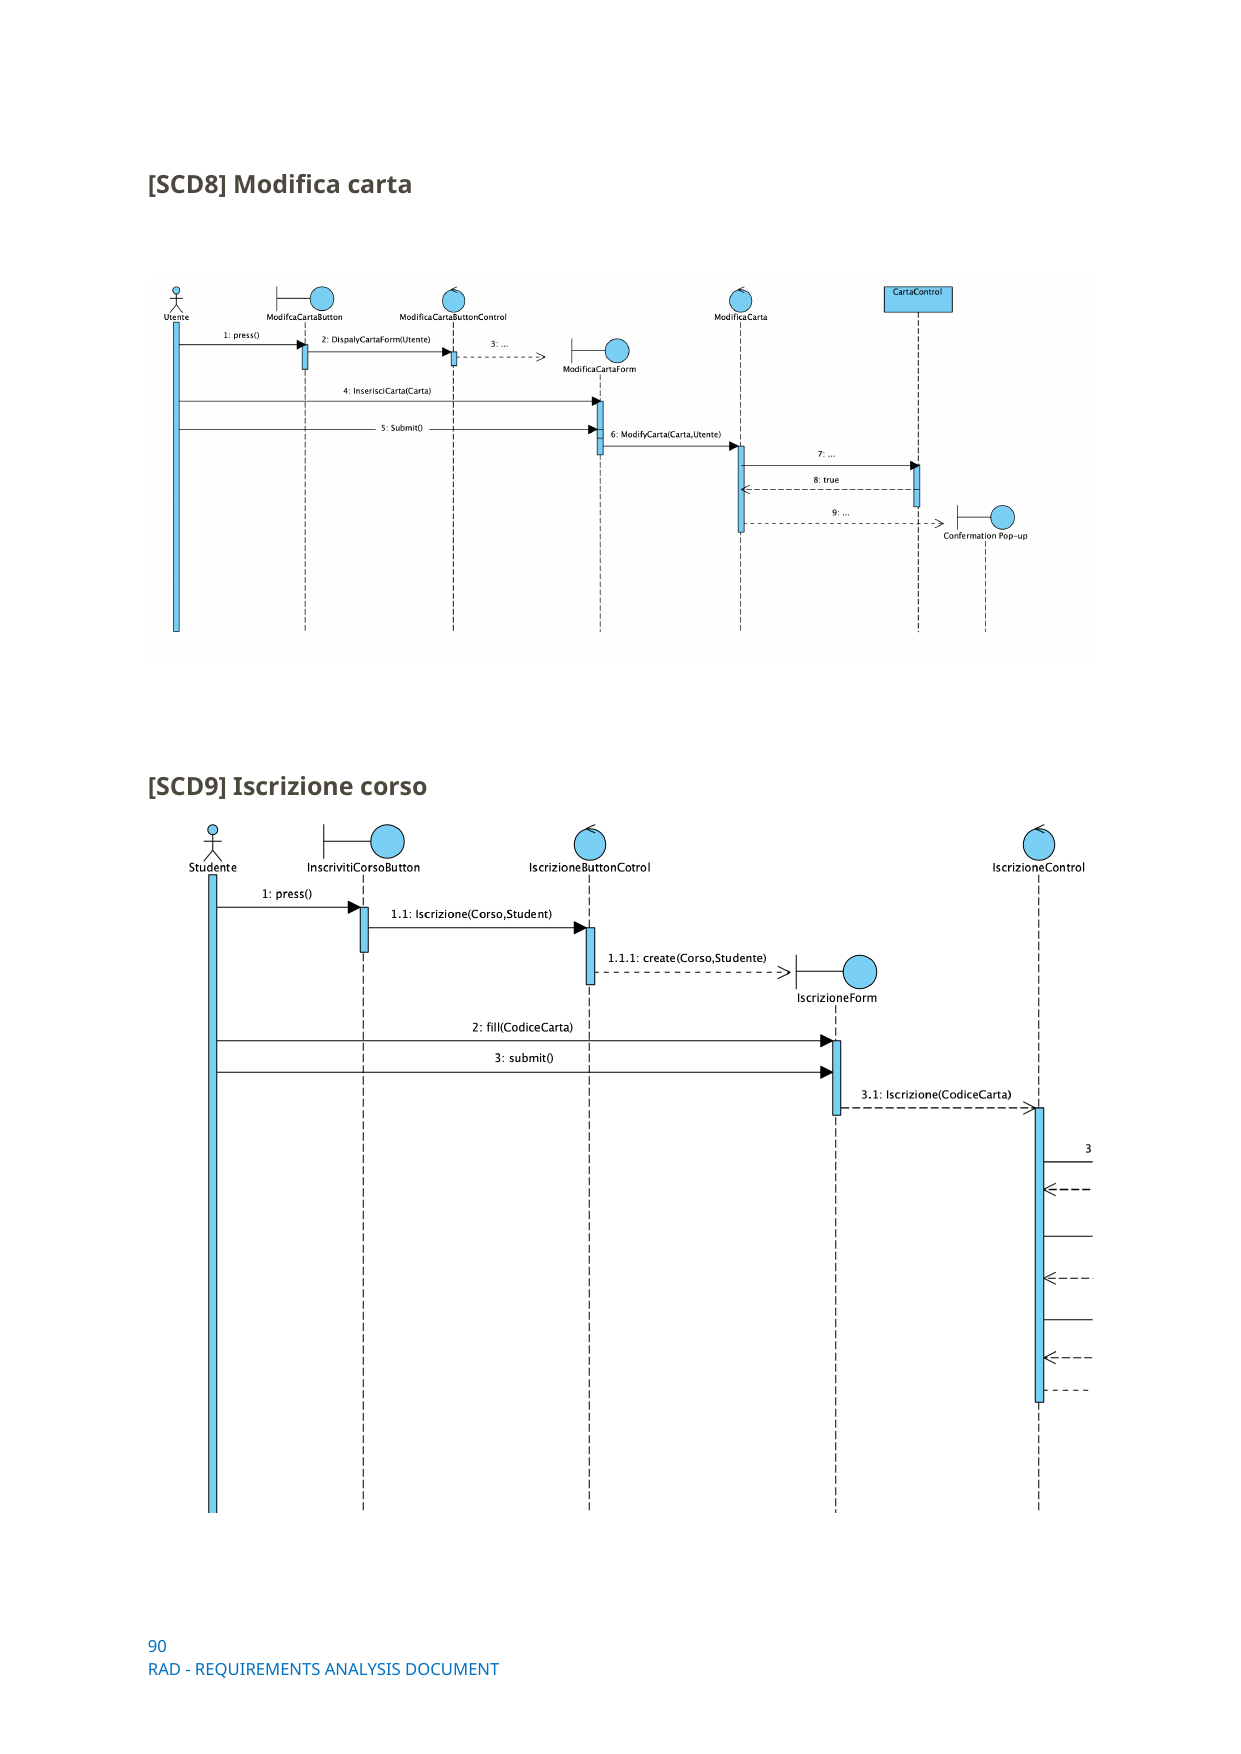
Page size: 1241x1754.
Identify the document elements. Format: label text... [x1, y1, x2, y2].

picture [147, 811, 1093, 1513]
picture [147, 277, 1093, 660]
subtitle [SCD8] Modifica carta [148, 166, 1092, 200]
subtitle [SCD9] Iscrizione corso [148, 769, 1092, 803]
